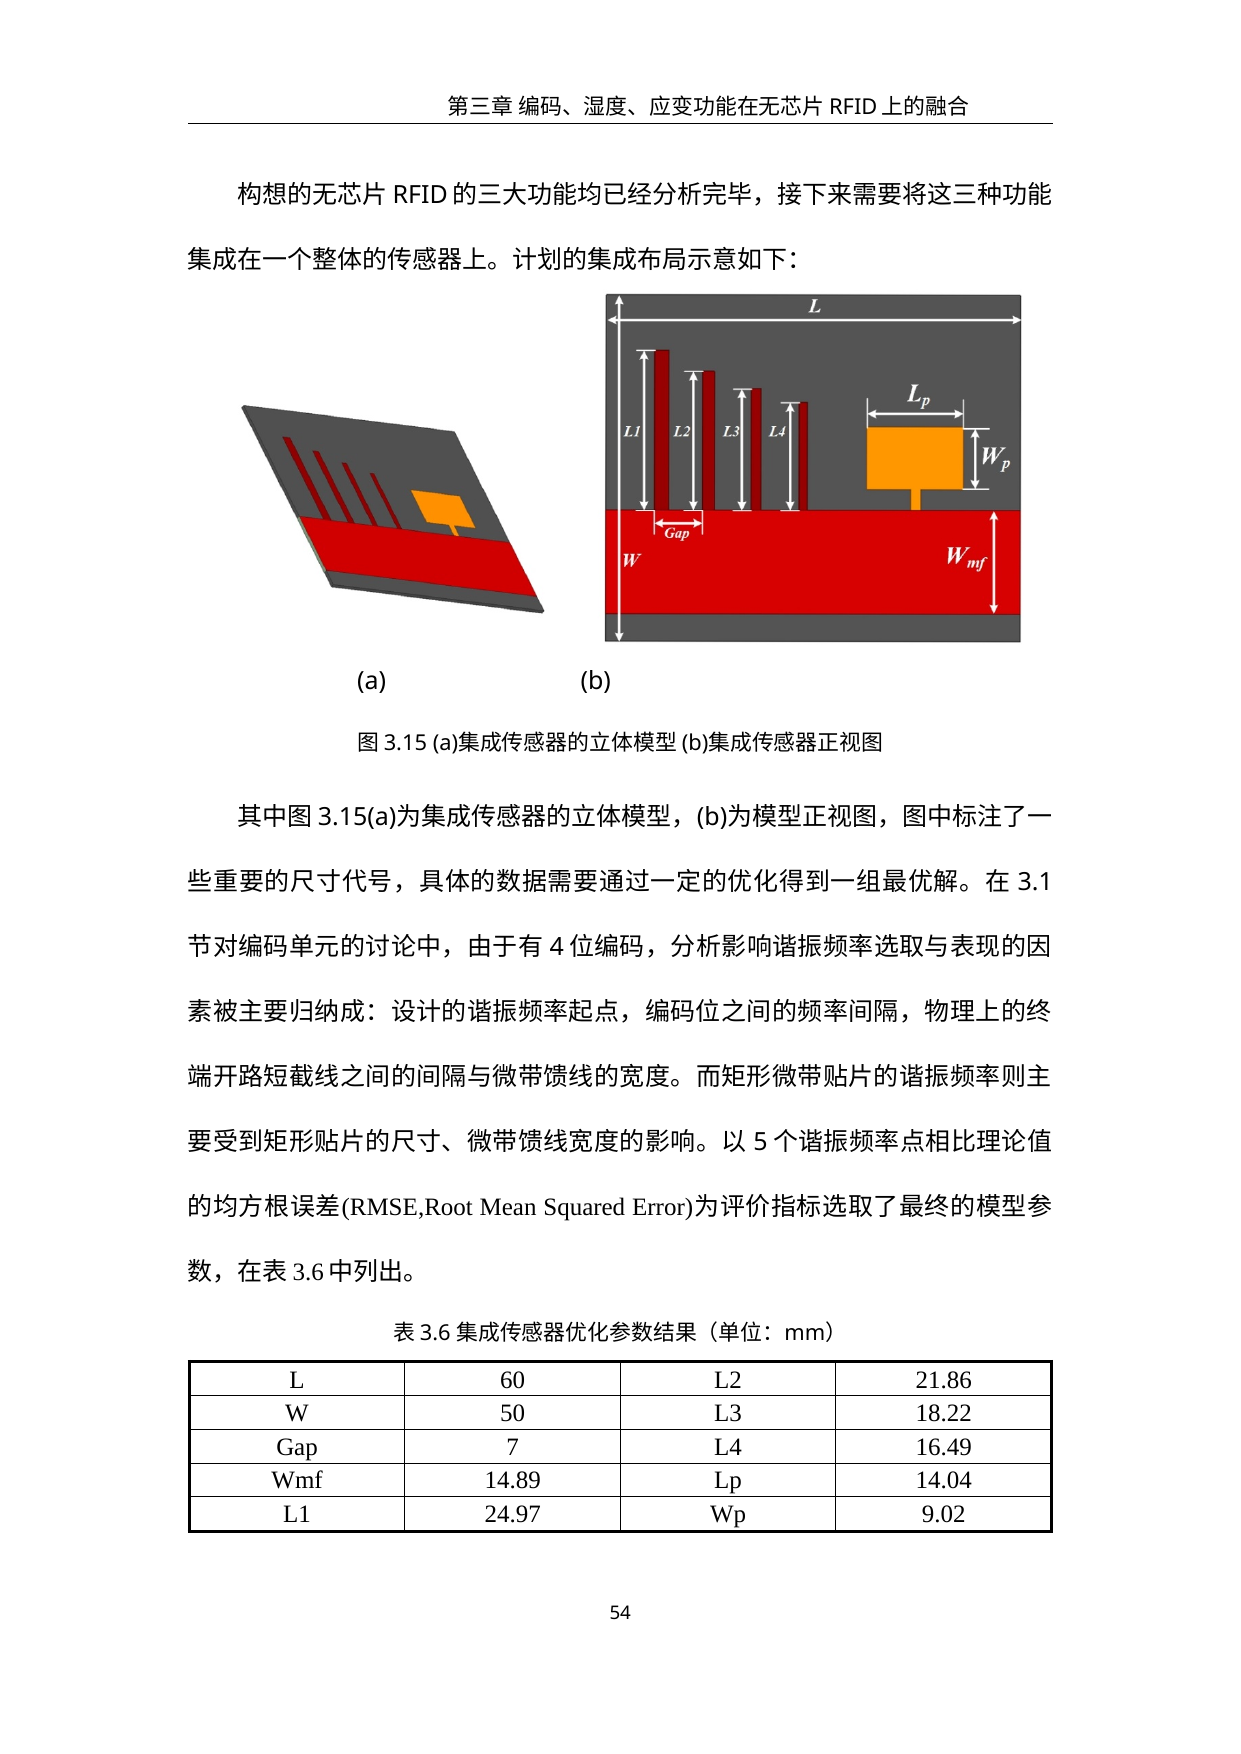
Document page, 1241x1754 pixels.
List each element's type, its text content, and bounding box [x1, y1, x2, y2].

table_cell 14.89 [405, 1464, 620, 1496]
table_header 60 [405, 1363, 620, 1395]
text 构想的无芯片RFID的三大功能均已经分析完毕，接下来需要将这三种功能集成在一个整体的传感器上。计划的集成布局示意如下： [187, 160, 1053, 290]
table_header L2 [621, 1363, 835, 1395]
table_cell 18.22 [836, 1396, 1050, 1429]
table_cell Wmf [191, 1464, 404, 1496]
table_cell 7 [405, 1430, 620, 1462]
table_cell W [191, 1396, 404, 1429]
table_cell 14.04 [836, 1464, 1050, 1496]
table_cell Gap [191, 1430, 404, 1462]
picture [237, 289, 1103, 647]
table_cell L3 [621, 1396, 835, 1429]
table_header 21.86 [836, 1363, 1050, 1395]
table_cell L1 [191, 1497, 404, 1529]
table_cell Wp [621, 1497, 835, 1529]
table_cell Lp [621, 1464, 835, 1496]
text 表3.6 集成传感器优化参数结果（单位：mm） [187, 1315, 1053, 1347]
text 图3.15 (a)集成传感器的立体模型 (b)集成传感器正视图 [187, 725, 1053, 757]
text 其中图3.15(a)为集成传感器的立体模型，(b)为模型正视图，图中标注了一些重要的尺寸代号，具体的数据需要通过一定的优化得到一组最优解。在3.1节对编码单元的讨论中，由于有4位编码，分析影响谐振频率选取与表现的因素被主要归纳成：设计的谐振频率起点，编码位之间的频率间隔，物理上的终端开路短截线之间的间隔与微带馈线的宽度。而矩形微带贴片的谐振频率则主要受到矩形贴片的尺寸、微带馈线宽度的影响。以5个谐振频率点相比理论值的均方根误差(RMSE,Root Mean Squared Error)为评价指标选取了最终的模型参数，在表3.6中列出。 [187, 782, 1053, 1302]
text (a) (b) [187, 647, 1053, 712]
table_header L [191, 1363, 404, 1395]
table_cell 24.97 [405, 1497, 620, 1529]
table_cell 50 [405, 1396, 620, 1429]
table_cell 9.02 [836, 1497, 1050, 1529]
table_cell 16.49 [836, 1430, 1050, 1462]
table_cell L4 [621, 1430, 835, 1462]
